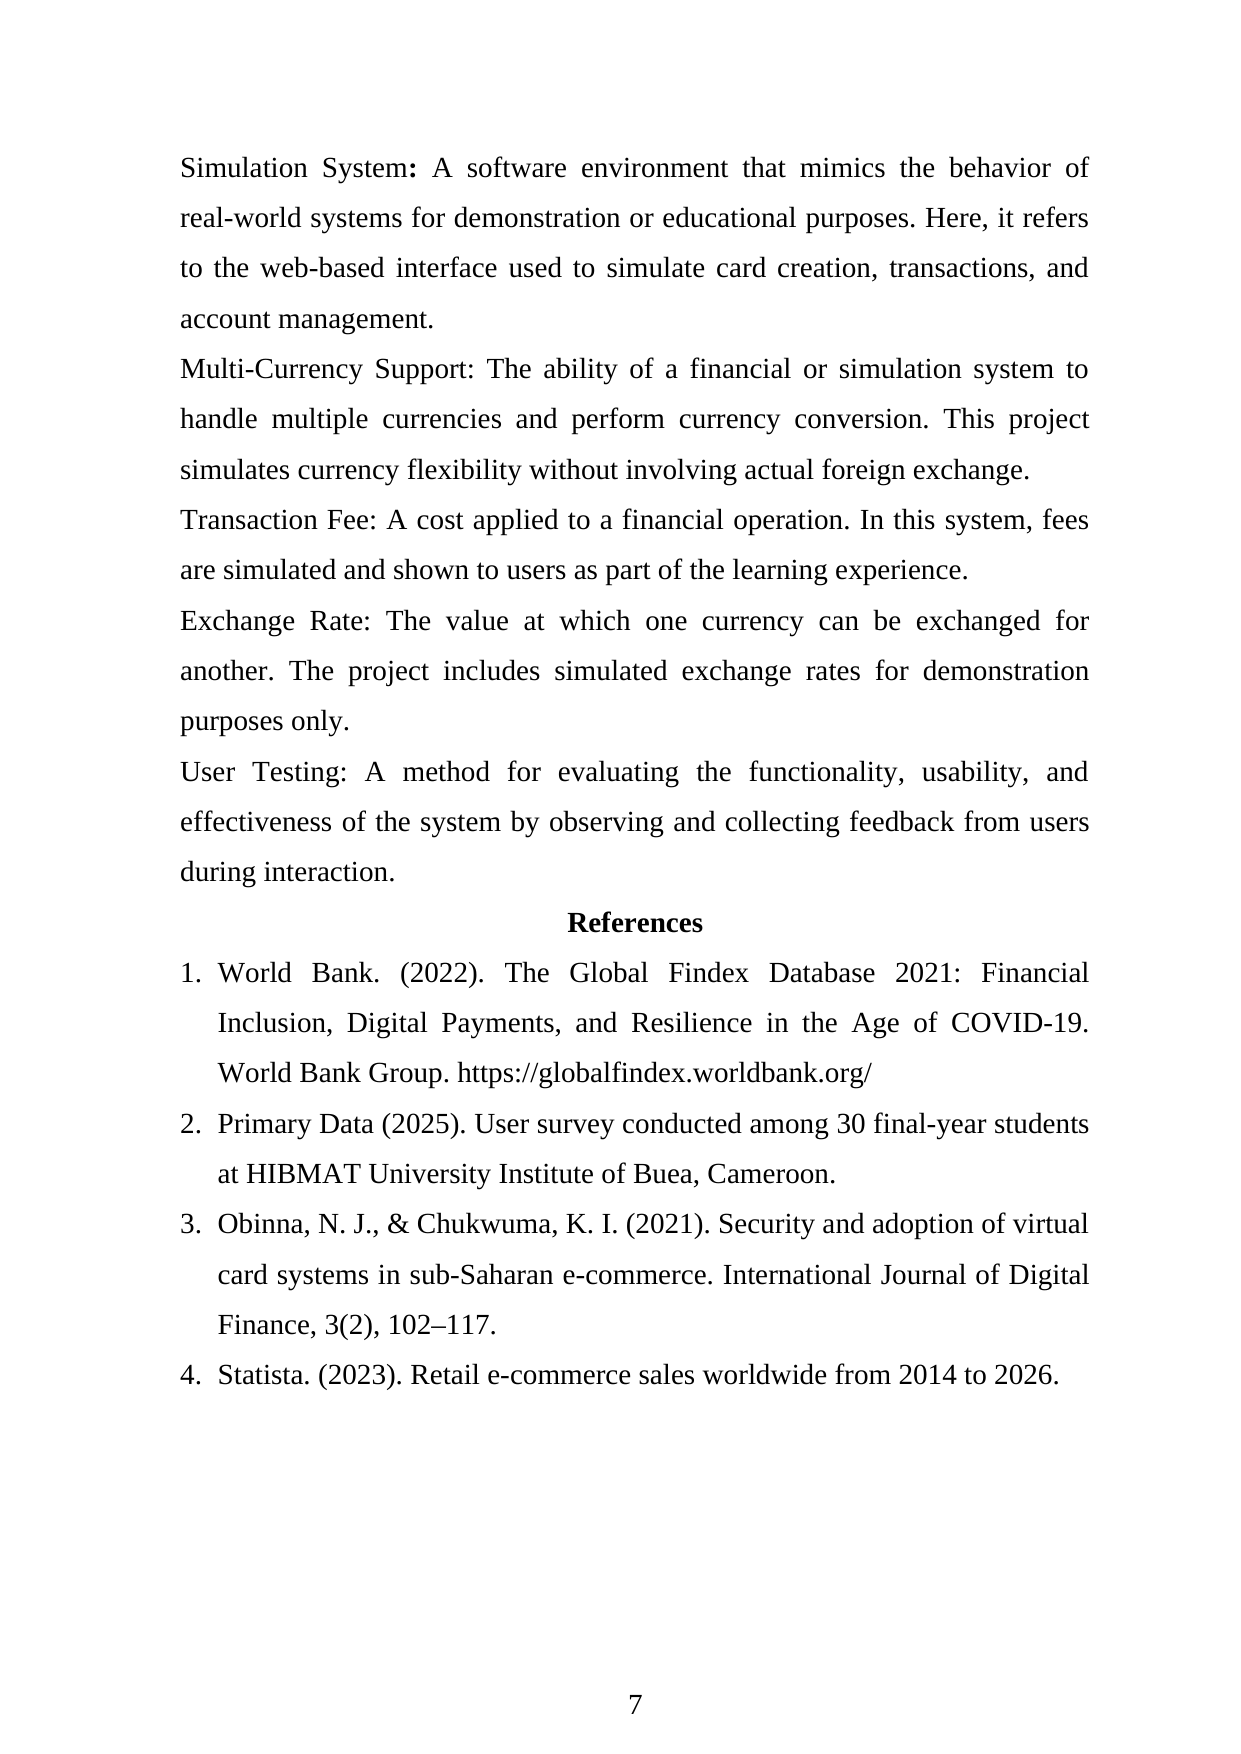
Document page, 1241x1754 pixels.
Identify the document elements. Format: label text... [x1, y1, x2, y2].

text Multi-Currency Support: The ability of a financial or simulation system to handle multiple currencies and perform currency conversion. This project simulates currency flexibility without involving actual foreign exchange. [180, 351, 1090, 485]
list Statista. (2023). Retail e-commerce sales worldwide from 2014 to 2026. [180, 1357, 1090, 1391]
text Simulation System: A software environment that mimics the behavior of real-world systems for demonstration or educational purposes. Here, it refers to the web-based interface used to simulate card creation, transactions, and account management. [180, 150, 1090, 334]
text Exchange Rate: The value at which one currency can be exchanged for another. The project includes simulated exchange rates for demonstration purposes only. [180, 603, 1090, 737]
list Primary Data (2025). User survey conducted among 30 final-year students at HIBMAT University Institute of Buea, Cameroon. [180, 1106, 1090, 1190]
list Obinna, N. J., & Chukwuma, K. I. (2021). Security and adoption of virtual card systems in sub-Saharan e-commerce. International Journal of Digital Finance, 3(2), 102–117. [180, 1207, 1090, 1341]
text Transaction Fee: A cost applied to a financial operation. In this system, fees are simulated and shown to users as part of the learning experience. [180, 502, 1090, 586]
list World Bank. (2022). The Global Findex Database 2021: Financial Inclusion, Digital Payments, and Resilience in the Age of COVID-19. World Bank Group. https://globalfindex.worldbank.org/ [180, 955, 1090, 1089]
text User Testing: A method for evaluating the functionality, usability, and effectiveness of the system by observing and collecting feedback from users during interaction. [180, 754, 1090, 888]
subtitle References [180, 905, 1090, 938]
